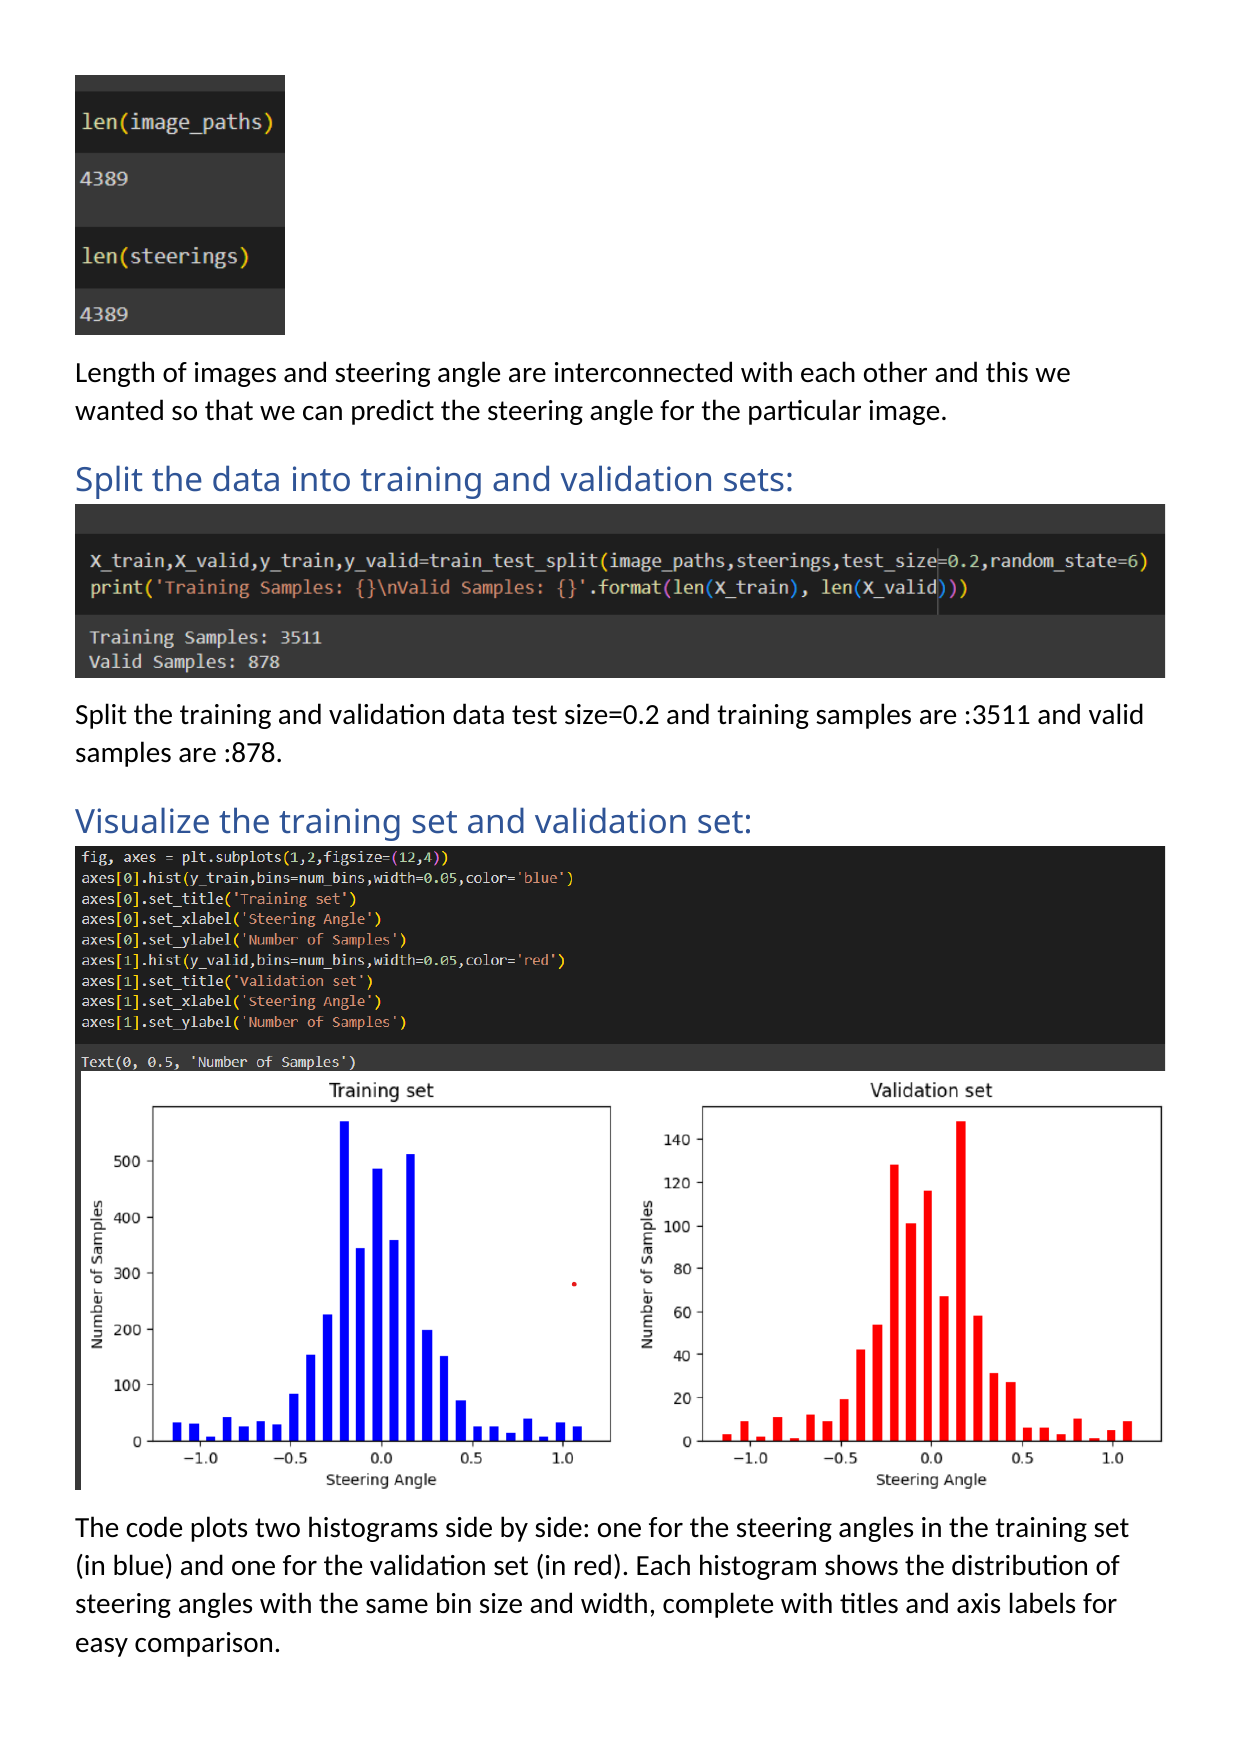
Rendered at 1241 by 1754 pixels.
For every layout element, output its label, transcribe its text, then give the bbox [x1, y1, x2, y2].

text Split the training and validation data test size=0.2 and training samples are :3511 and valid samples are :878. [75, 696, 1165, 770]
text The code plots two histograms side by side: one for the steering angles in the training set (in blue) and one for the validation set (in red). Each histogram shows the distribution of steering angles with the same bin size and width, complete with titles and axis labels for easy comparison. [75, 1509, 1165, 1660]
picture [75, 75, 285, 335]
picture [75, 846, 1166, 1490]
subtitle Split the data into training and validation sets: [75, 456, 1165, 501]
subtitle Visualize the training set and validation set: [75, 798, 1165, 843]
picture [75, 504, 1166, 678]
text Length of images and steering angle are interconnected with each other and this we wanted so that we can predict the steering angle for the particular image. [75, 354, 1165, 428]
